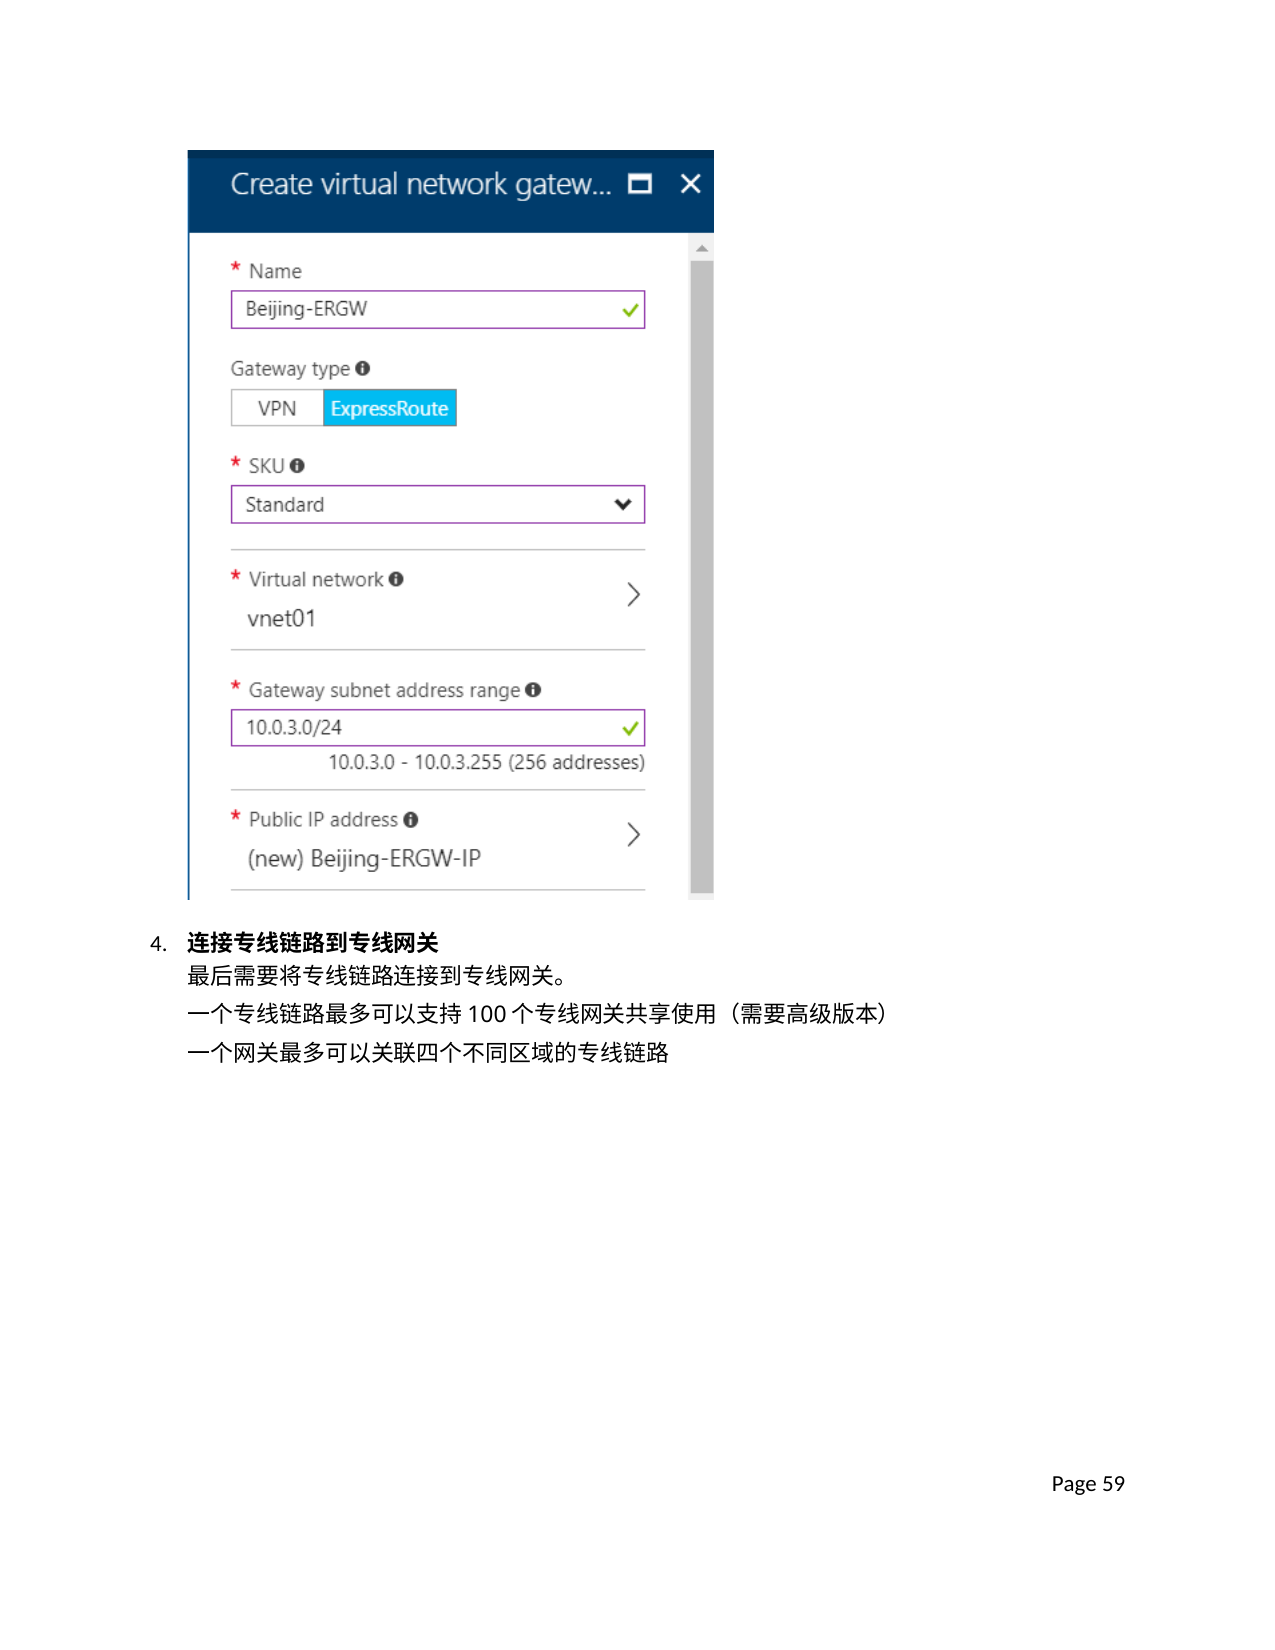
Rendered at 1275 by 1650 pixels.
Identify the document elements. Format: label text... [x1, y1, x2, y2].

list 一个网关最多可以关联四个不同区域的专线链路 [187, 1035, 1125, 1068]
list 连接专线链路到专线网关 [150, 925, 1125, 958]
picture [187, 150, 714, 900]
list 最后需要将专线链路连接到专线网关。 [187, 958, 1125, 991]
list 一个专线链路最多可以支持100个专线网关共享使用（需要高级版本） [187, 996, 1125, 1030]
